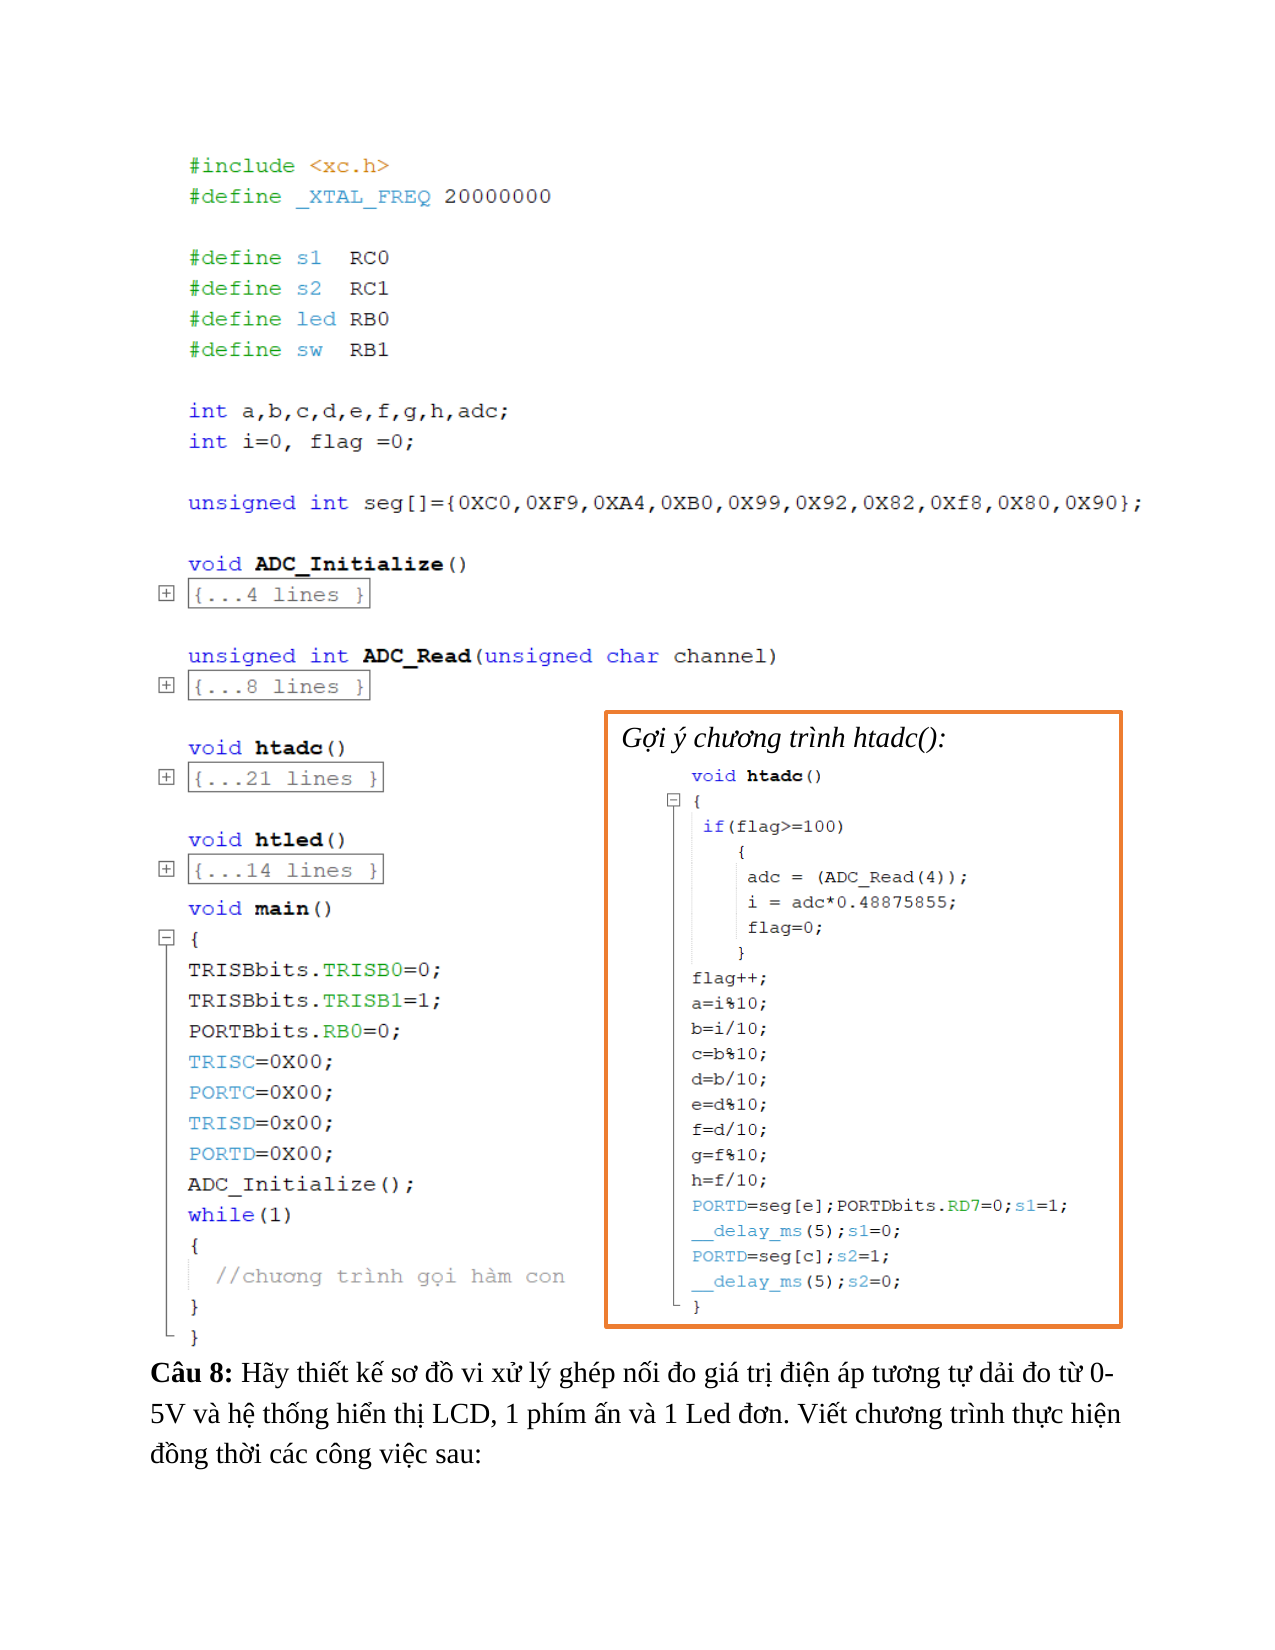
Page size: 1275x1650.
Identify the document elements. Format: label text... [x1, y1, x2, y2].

text Câu 8: Hãy thiết kế sơ đồ vi xử lý ghép nối đo giá trị điện áp tương tự dải đo từ 0-5V và hệ thống hiển thị LCD, 1 phím ấn và 1 Led đơn. Viết chương trình thực hiện đồng thời các công việc sau: [150, 1356, 1125, 1469]
picture [150, 150, 1150, 1350]
